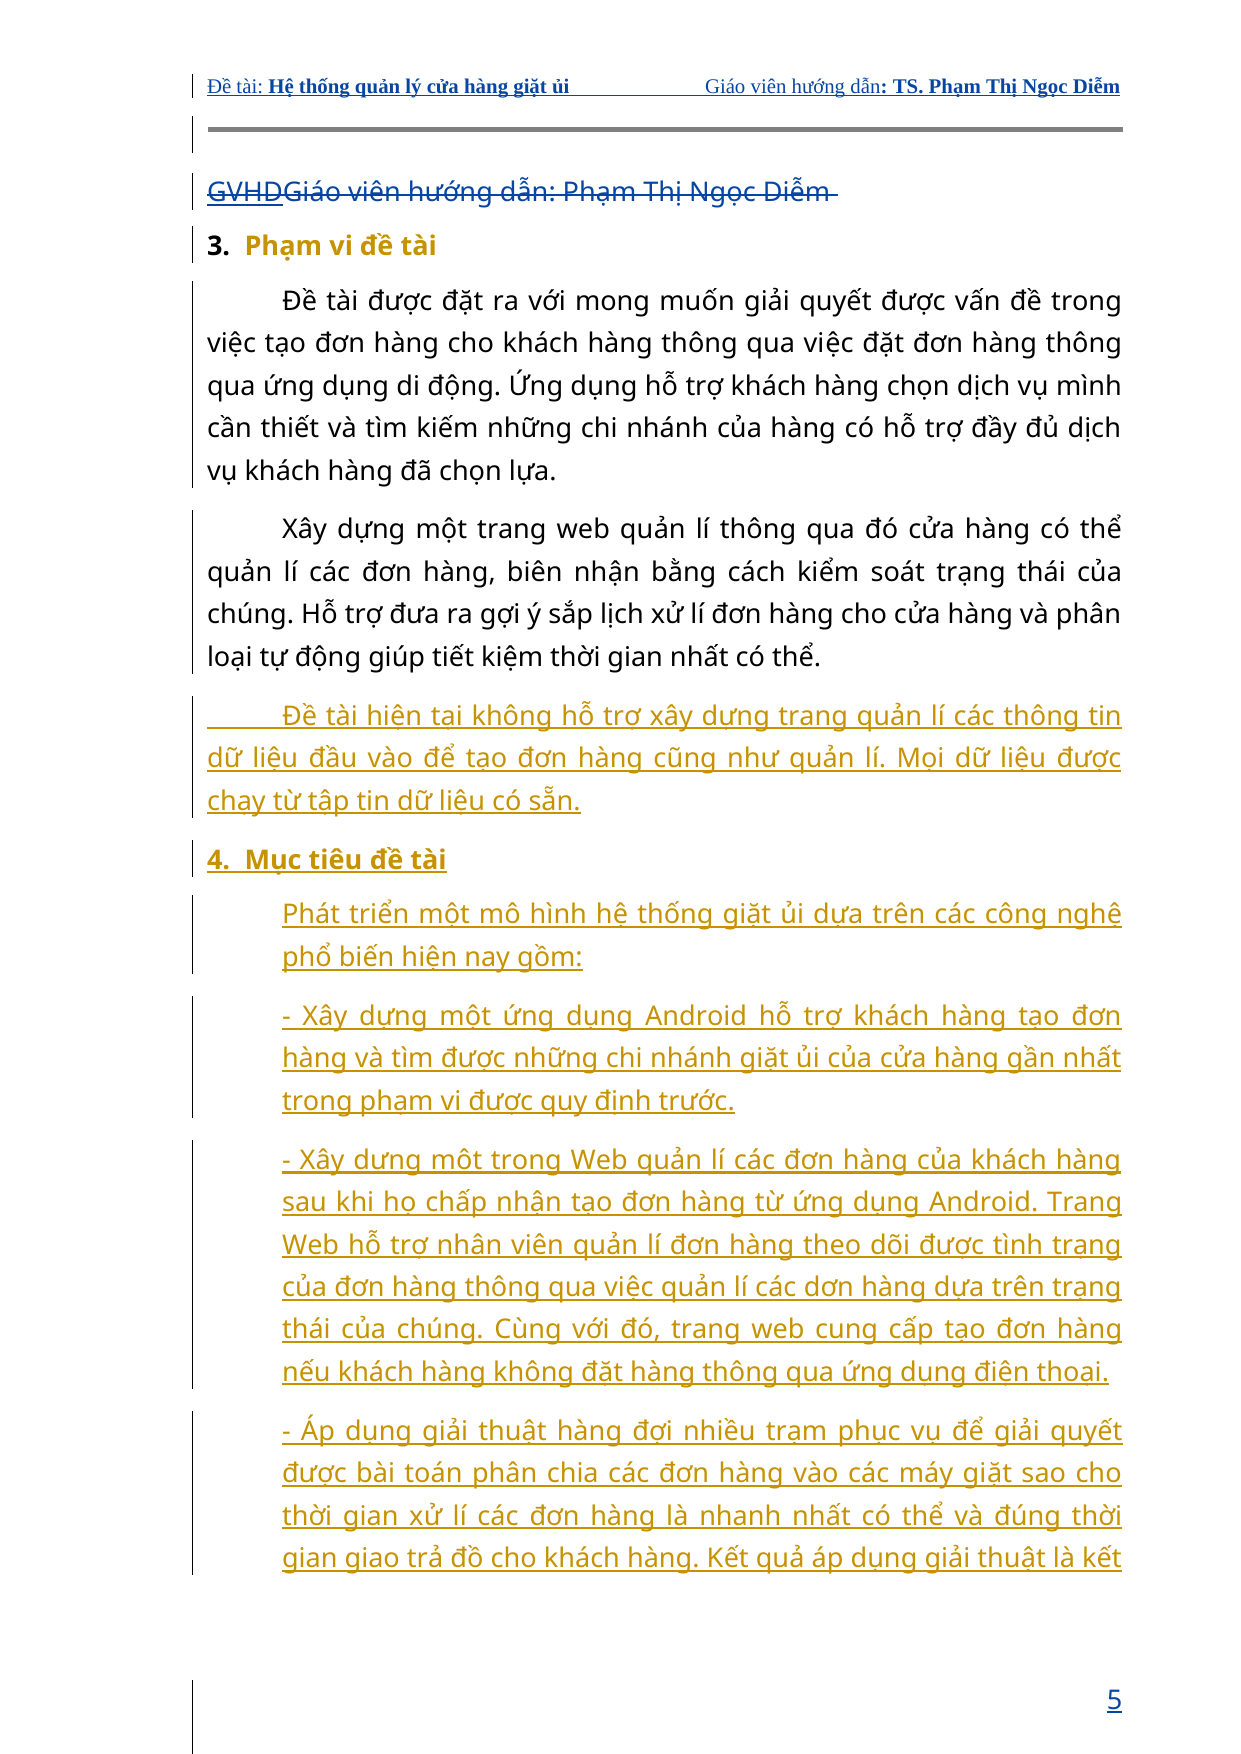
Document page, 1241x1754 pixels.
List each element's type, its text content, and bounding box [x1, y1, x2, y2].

text Xây dựng một trang web quản lí thông qua đó cửa hàng có thể quản lí các đơn hàng, biên nhận bằng cách kiểm soát trạng thái của chúng. Hỗ trợ đưa ra gợi ý sắp lịch xử lí đơn hàng cho cửa hàng và phân loại tự động giúp tiết kiệm thời gian nhất có thể. [207, 510, 1122, 674]
subtitle Phạm vi đề tài [207, 226, 1122, 263]
text Đề tài được đặt ra với mong muốn giải quyết được vấn đề trong việc tạo đơn hàng cho khách hàng thông qua việc đặt đơn hàng thông qua ứng dụng di động. Ứng dụng hỗ trợ khách hàng chọn dịch vụ mình cần thiết và tìm kiếm những chi nhánh của hàng có hỗ trợ đầy đủ dịch vụ khách hàng đã chọn lựa. [207, 281, 1122, 488]
